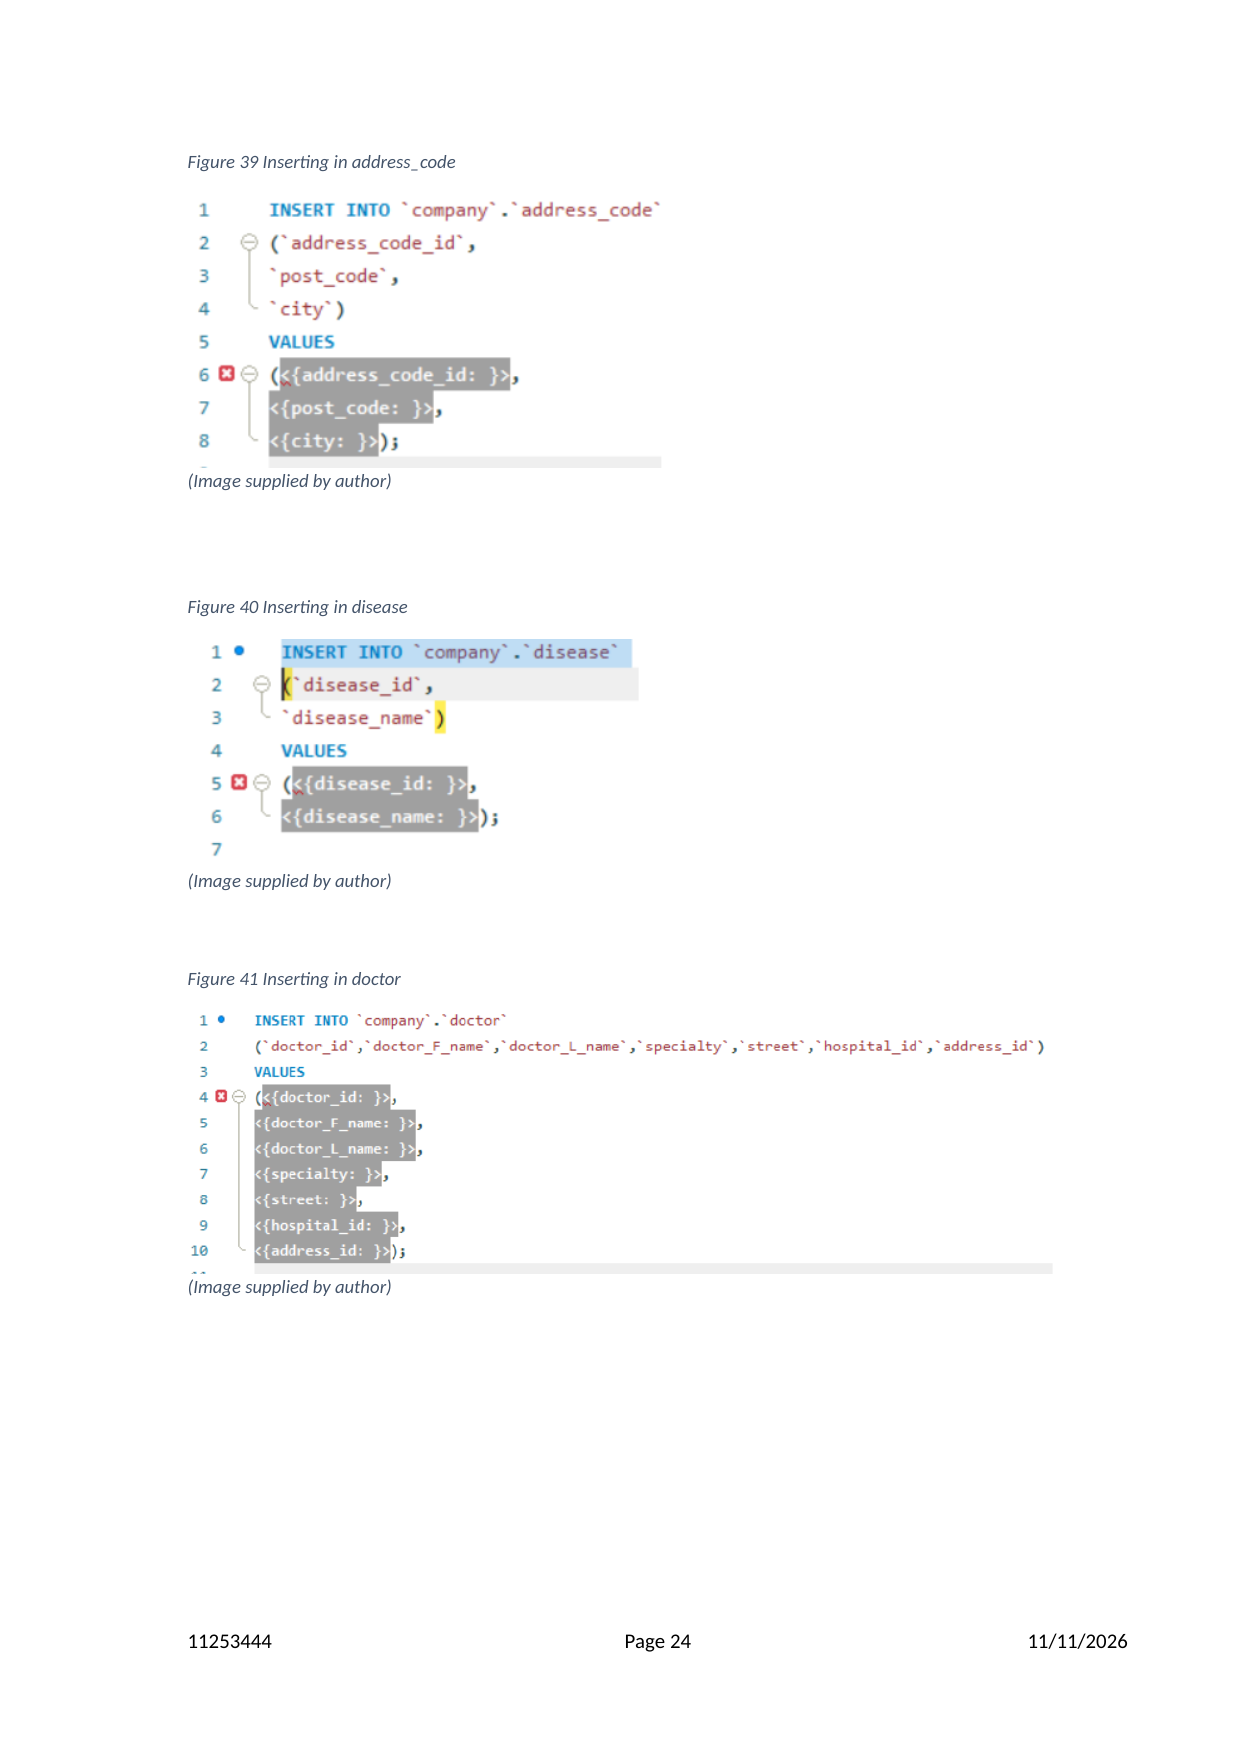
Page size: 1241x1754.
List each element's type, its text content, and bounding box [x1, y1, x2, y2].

text Figure 39 Inserting in address_code [187, 150, 1053, 173]
picture [187, 193, 662, 468]
text (Image supplied by author) [187, 470, 1053, 493]
picture [187, 639, 639, 867]
text Figure 41 Inserting in doctor [187, 968, 1053, 991]
text Figure 40 Inserting in disease [187, 596, 1053, 618]
text (Image supplied by author) [187, 1276, 1053, 1299]
picture [187, 1011, 1053, 1274]
text (Image supplied by author) [187, 869, 1053, 892]
